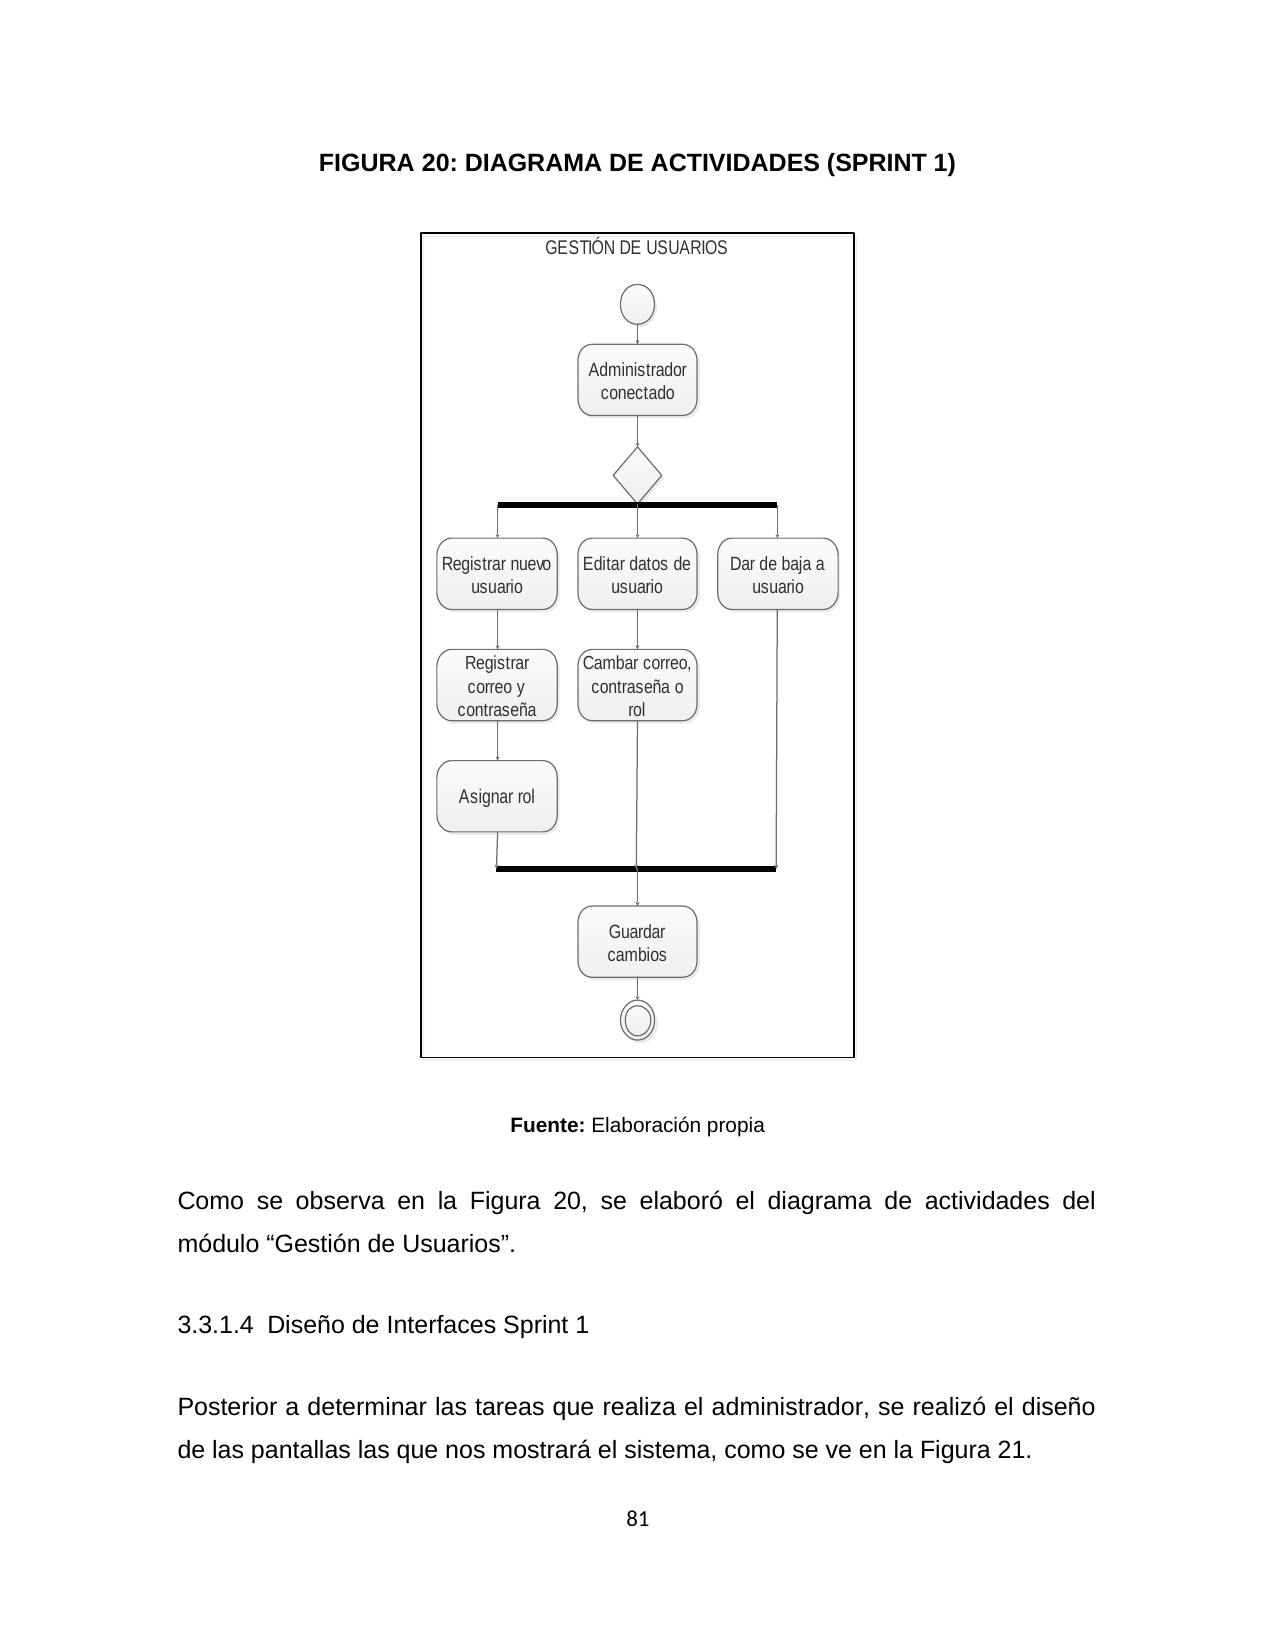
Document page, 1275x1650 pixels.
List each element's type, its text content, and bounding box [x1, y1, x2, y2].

list Diseño de Interfaces Sprint 1 [177, 1309, 1098, 1338]
text Fuente: Elaboración propia [177, 1113, 1098, 1137]
text Como se observa en la Figura 20, se elaboró el diagrama de actividades del módulo “Gestión de Usuarios”. [177, 1186, 1098, 1258]
text FIGURA 20: DIAGRAMA DE ACTIVIDADES (SPRINT 1) [177, 148, 1098, 176]
text Posterior a determinar las tareas que realiza el administrador, se realizó el diseño de las pantallas las que nos mostrará el sistema, como se ve en la Figura 21. [177, 1392, 1098, 1464]
